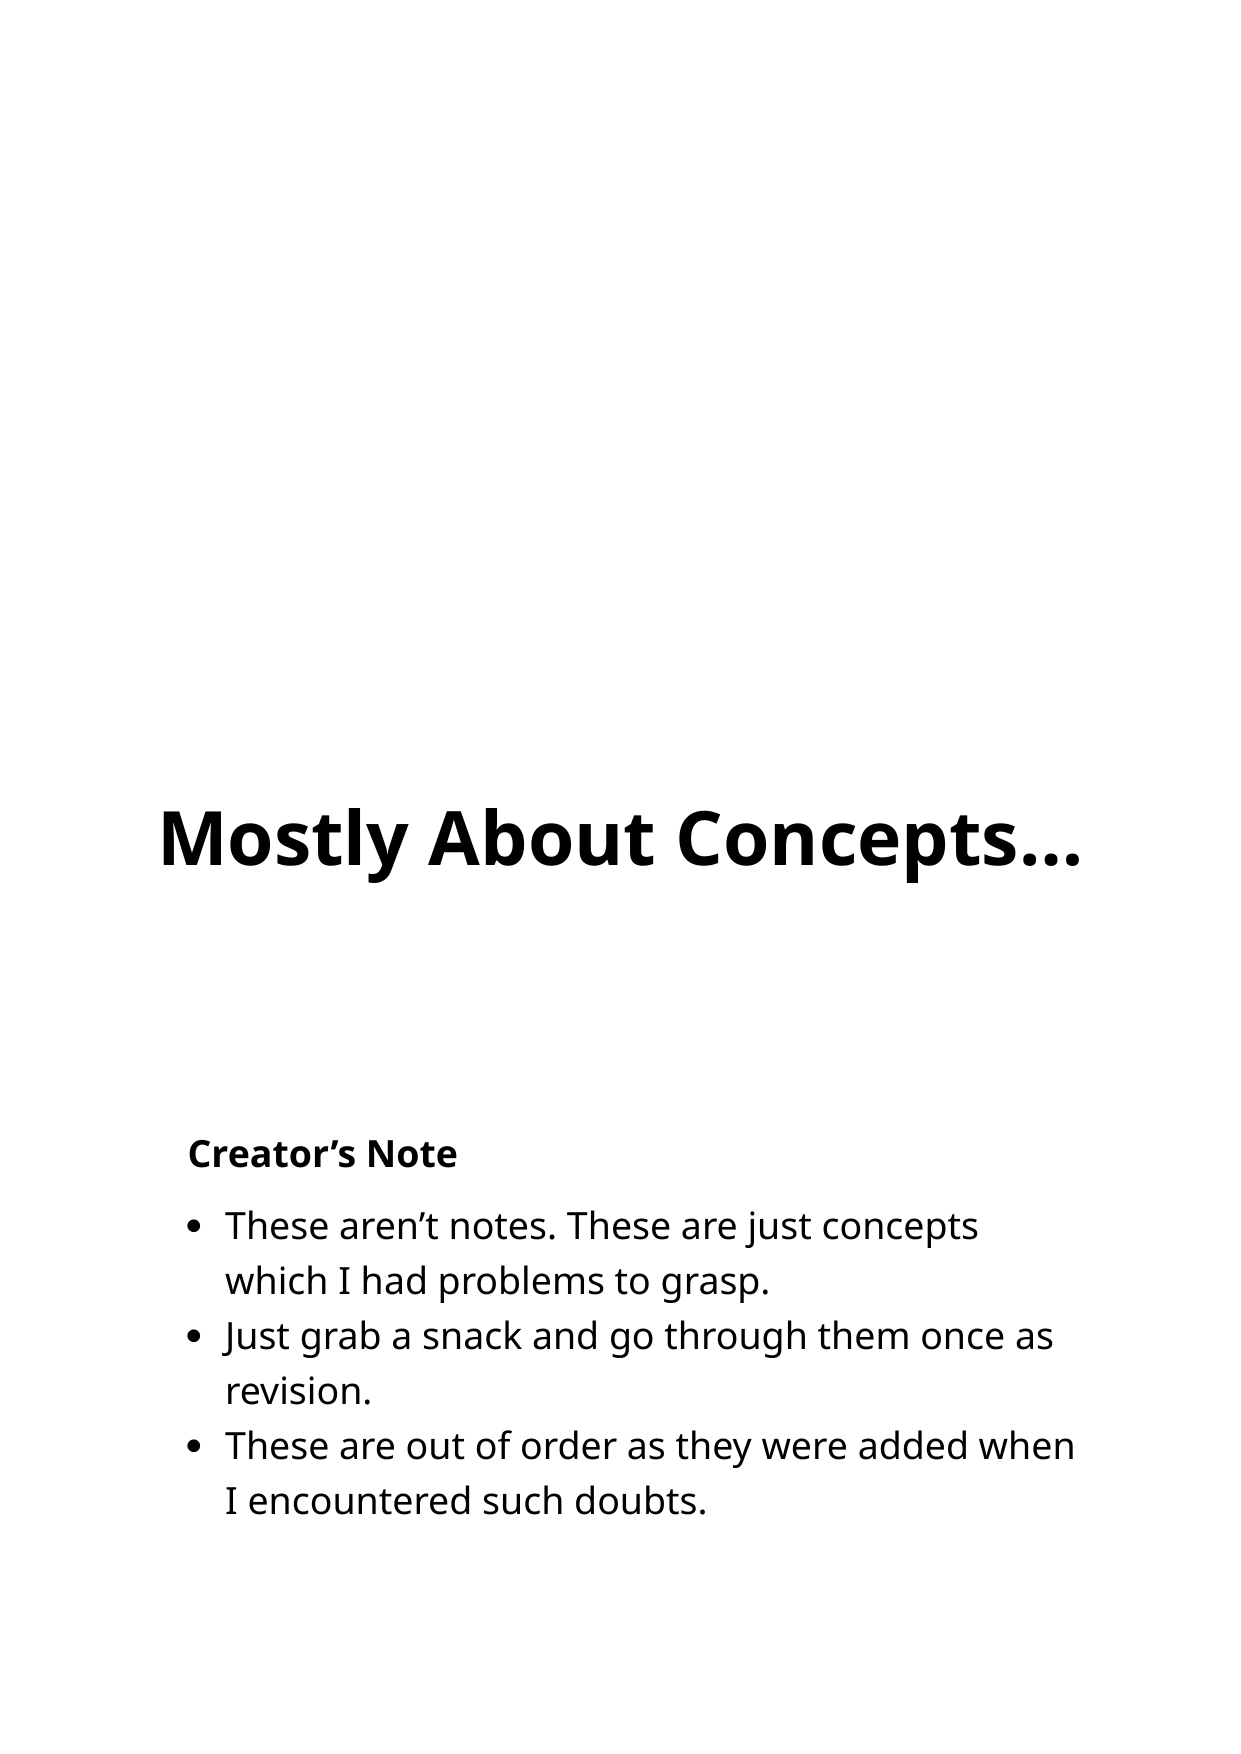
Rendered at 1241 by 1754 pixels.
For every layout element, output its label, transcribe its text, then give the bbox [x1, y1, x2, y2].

list Just grab a snack and go through them once as revision. [187, 1309, 1090, 1415]
list These are out of order as they were added when I encountered such doubts. [187, 1419, 1090, 1526]
text Mostly About Concepts… [150, 785, 1090, 887]
list These aren’t notes. These are just concepts which I had problems to grasp. [187, 1199, 1090, 1305]
text Creator’s Note [150, 1127, 1090, 1178]
